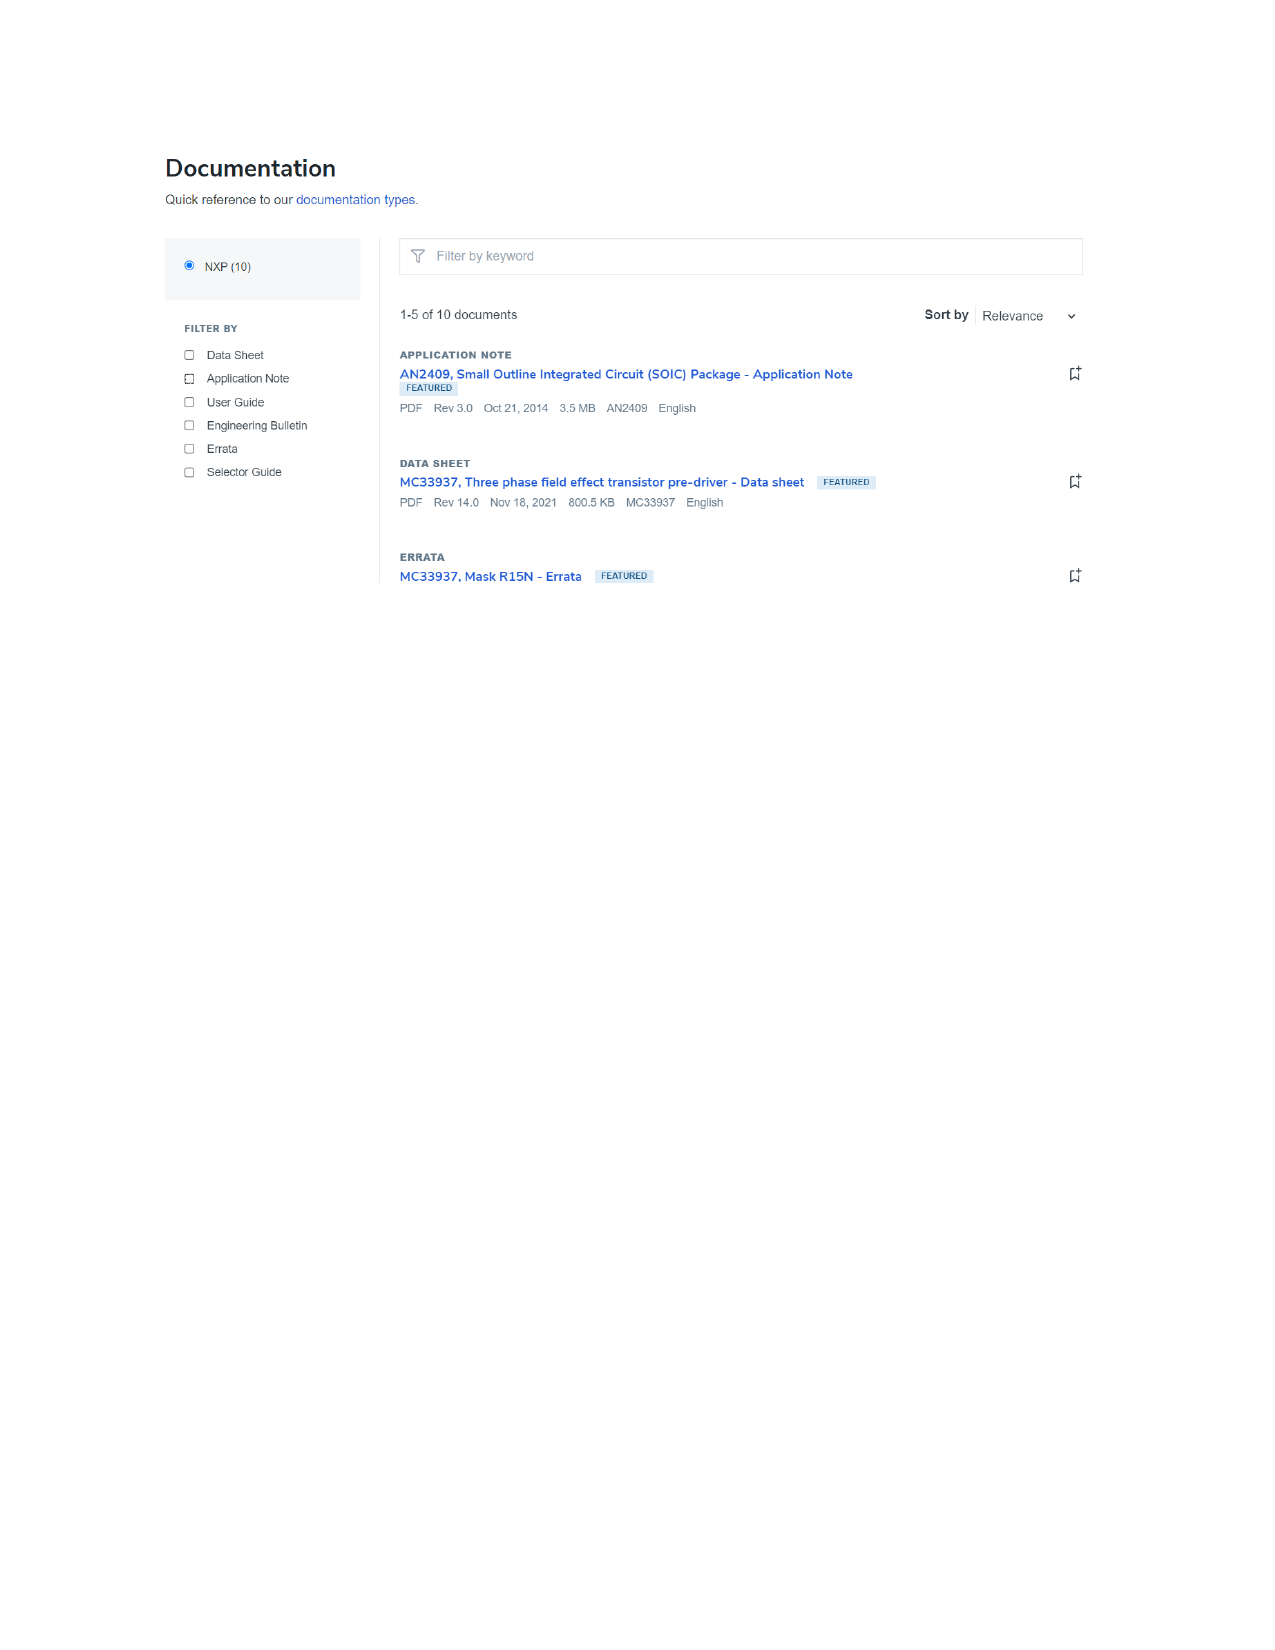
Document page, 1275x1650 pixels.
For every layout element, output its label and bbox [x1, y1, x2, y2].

picture [150, 150, 1125, 583]
